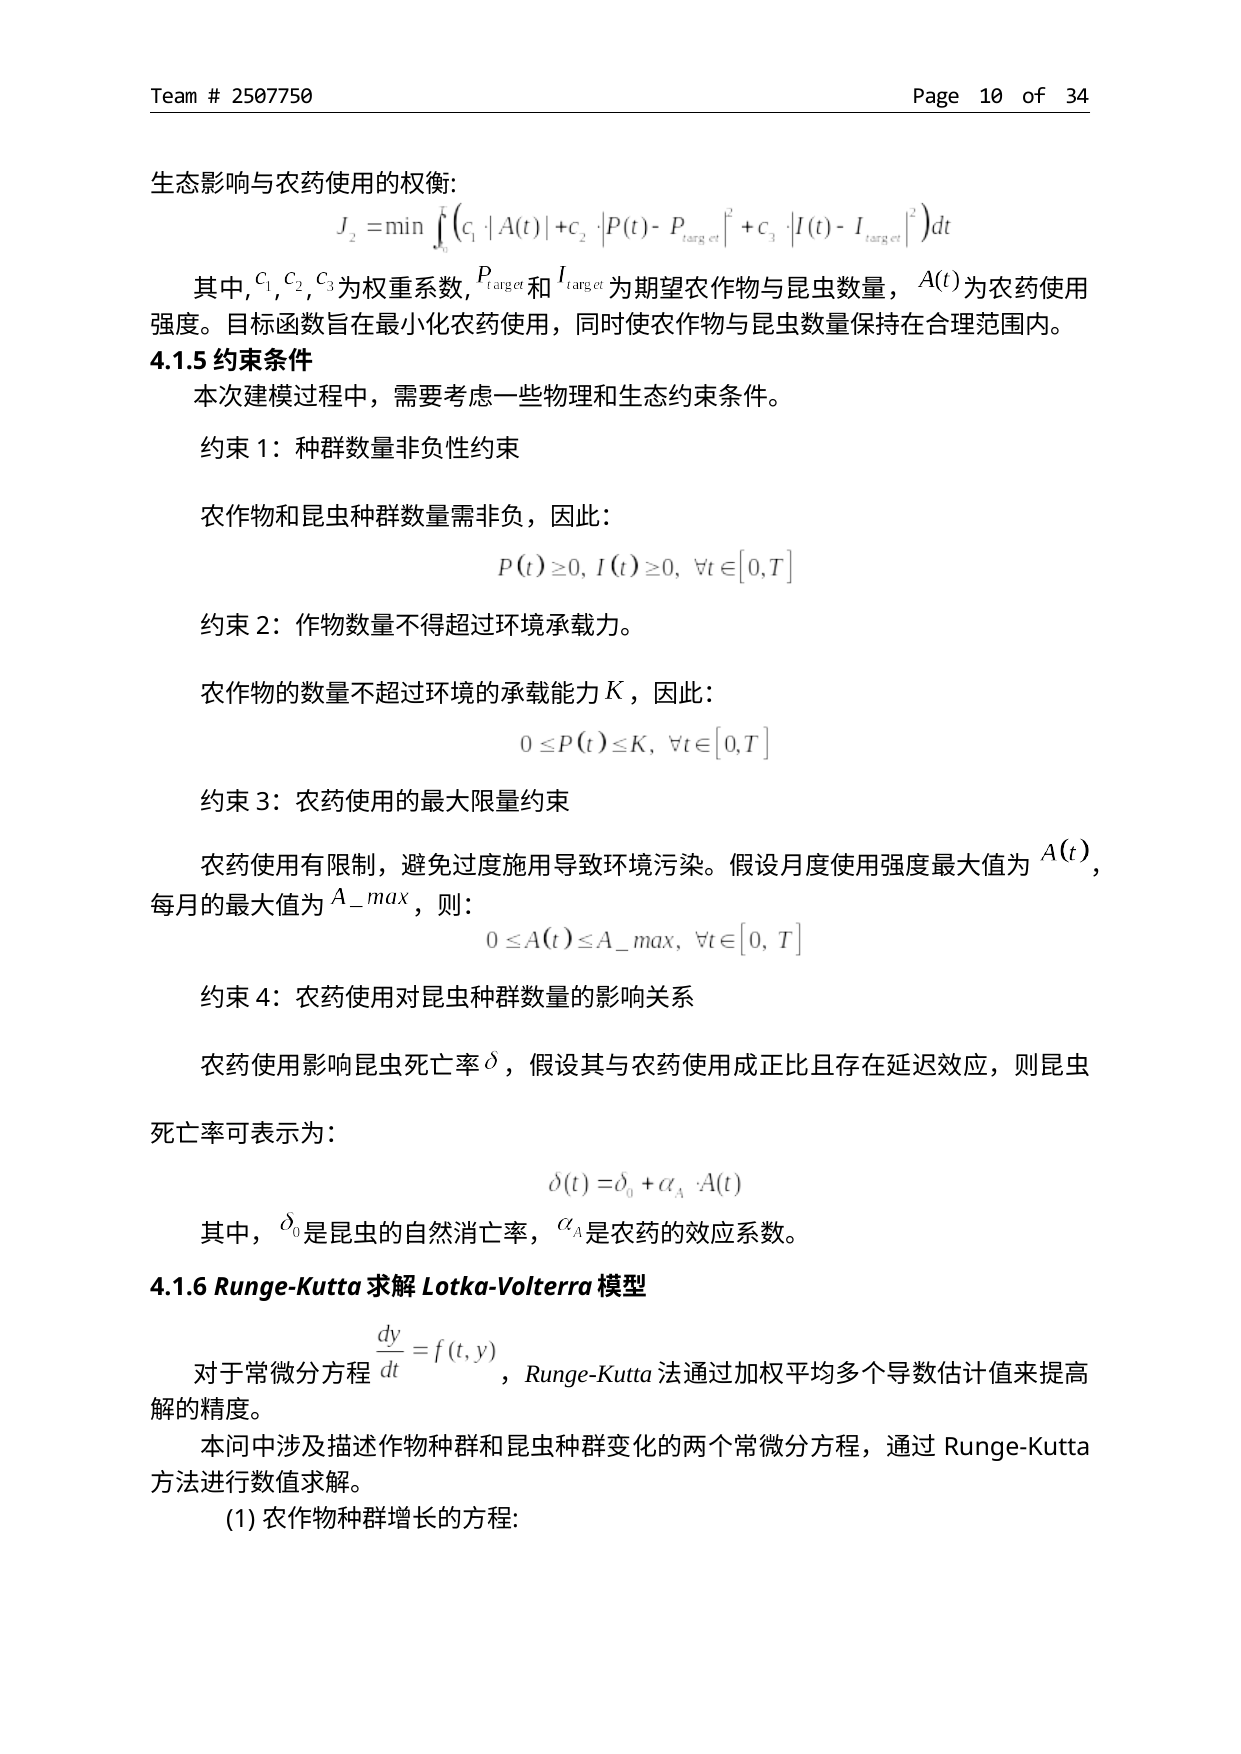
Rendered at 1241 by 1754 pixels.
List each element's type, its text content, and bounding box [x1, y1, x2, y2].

text 农药使用影响昆虫死亡率，假设其与农药使用成正比且存在延迟效应，则昆虫死亡率可表示为： [150, 1030, 1090, 1166]
text 农作物和昆虫种群数量需非负，因此： [150, 481, 1090, 549]
text 约束 4：农药使用对昆虫种群数量的影响关系 [150, 962, 1090, 1030]
text 约束 2：作物数量不得超过环境承载力。 [150, 589, 1090, 657]
text 本次建模过程中，需要考虑一些物理和生态约束条件。 [150, 377, 1090, 413]
text 农作物的数量不超过环境的承载能力，因此： [150, 657, 1090, 725]
text 其中，是昆虫的自然消亡率，是农药的效应系数。 [150, 1204, 1090, 1250]
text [150, 164, 1090, 200]
text 其中,,,为权重系数,和为期望农作物与昆虫数量，为农药使用强度。目标函数旨在最小化农药使用，同时使农作物与昆虫数量保持在合理范围内。 [150, 257, 1090, 341]
text 本问中涉及描述作物种群和昆虫种群变化的两个常微分方程，通过Runge-Kutta方法进行数值求解。 [150, 1426, 1090, 1499]
text (1) 农作物种群增长的方程: [150, 1499, 1090, 1535]
text 农药使用有限制，避免过度施用导致环境污染。假设月度使用强度最大值为，每月的最大值为，则： [150, 834, 1090, 921]
text 约束 1：种群数量非负性约束 [150, 413, 1090, 481]
text 4.1.6 Runge-Kutta求解Lotka-Volterra模型 [150, 1250, 1090, 1318]
text 约束 3：农药使用的最大限量约束 [150, 766, 1090, 834]
text 4.1.5 约束条件 [150, 341, 1090, 377]
text 对于常微分方程，Runge-Kutta法通过加权平均多个导数估计值来提高解的精度。 [150, 1318, 1090, 1426]
